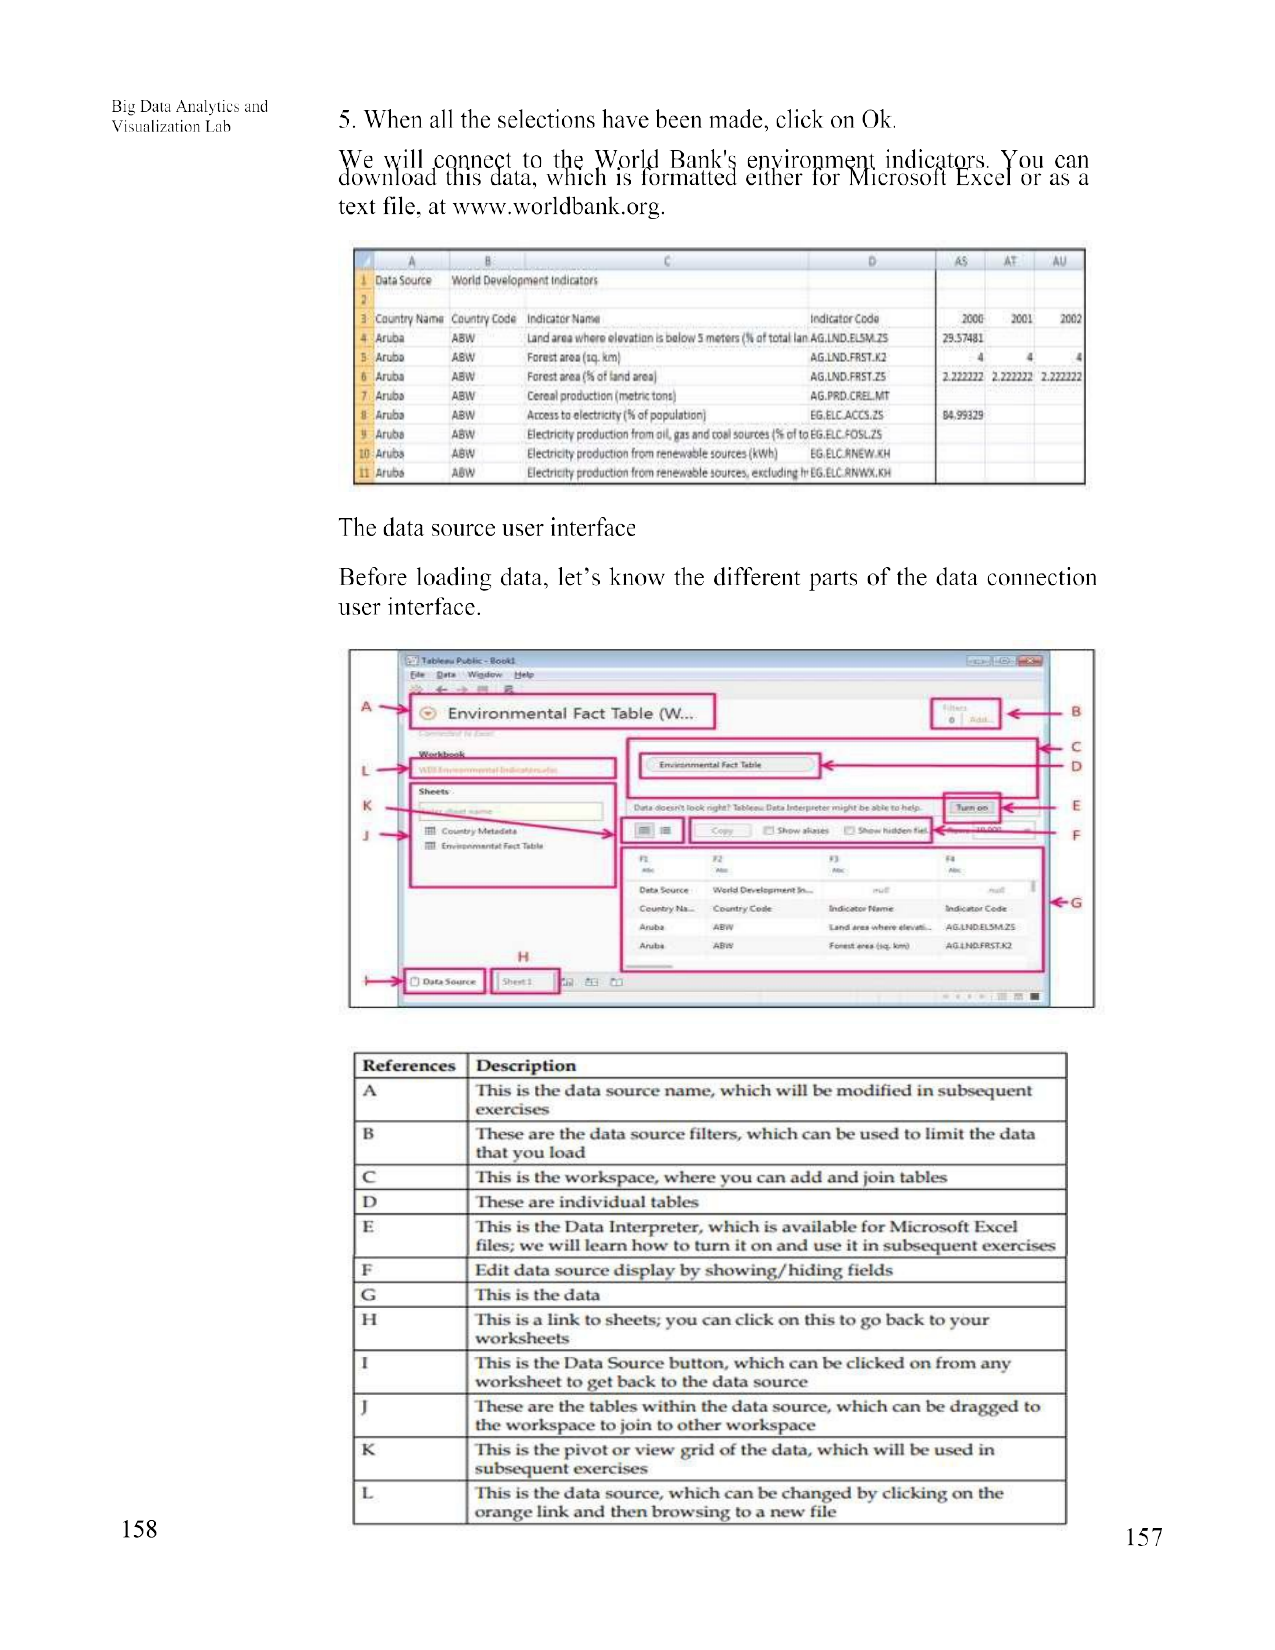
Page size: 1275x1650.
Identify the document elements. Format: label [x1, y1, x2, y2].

picture [347, 1046, 1068, 1531]
picture [339, 109, 895, 132]
picture [338, 240, 1093, 492]
picture [338, 640, 1106, 1024]
picture [111, 100, 268, 132]
picture [338, 149, 1089, 219]
picture [1138, 1528, 1162, 1546]
picture [338, 517, 635, 536]
picture [338, 567, 1097, 615]
